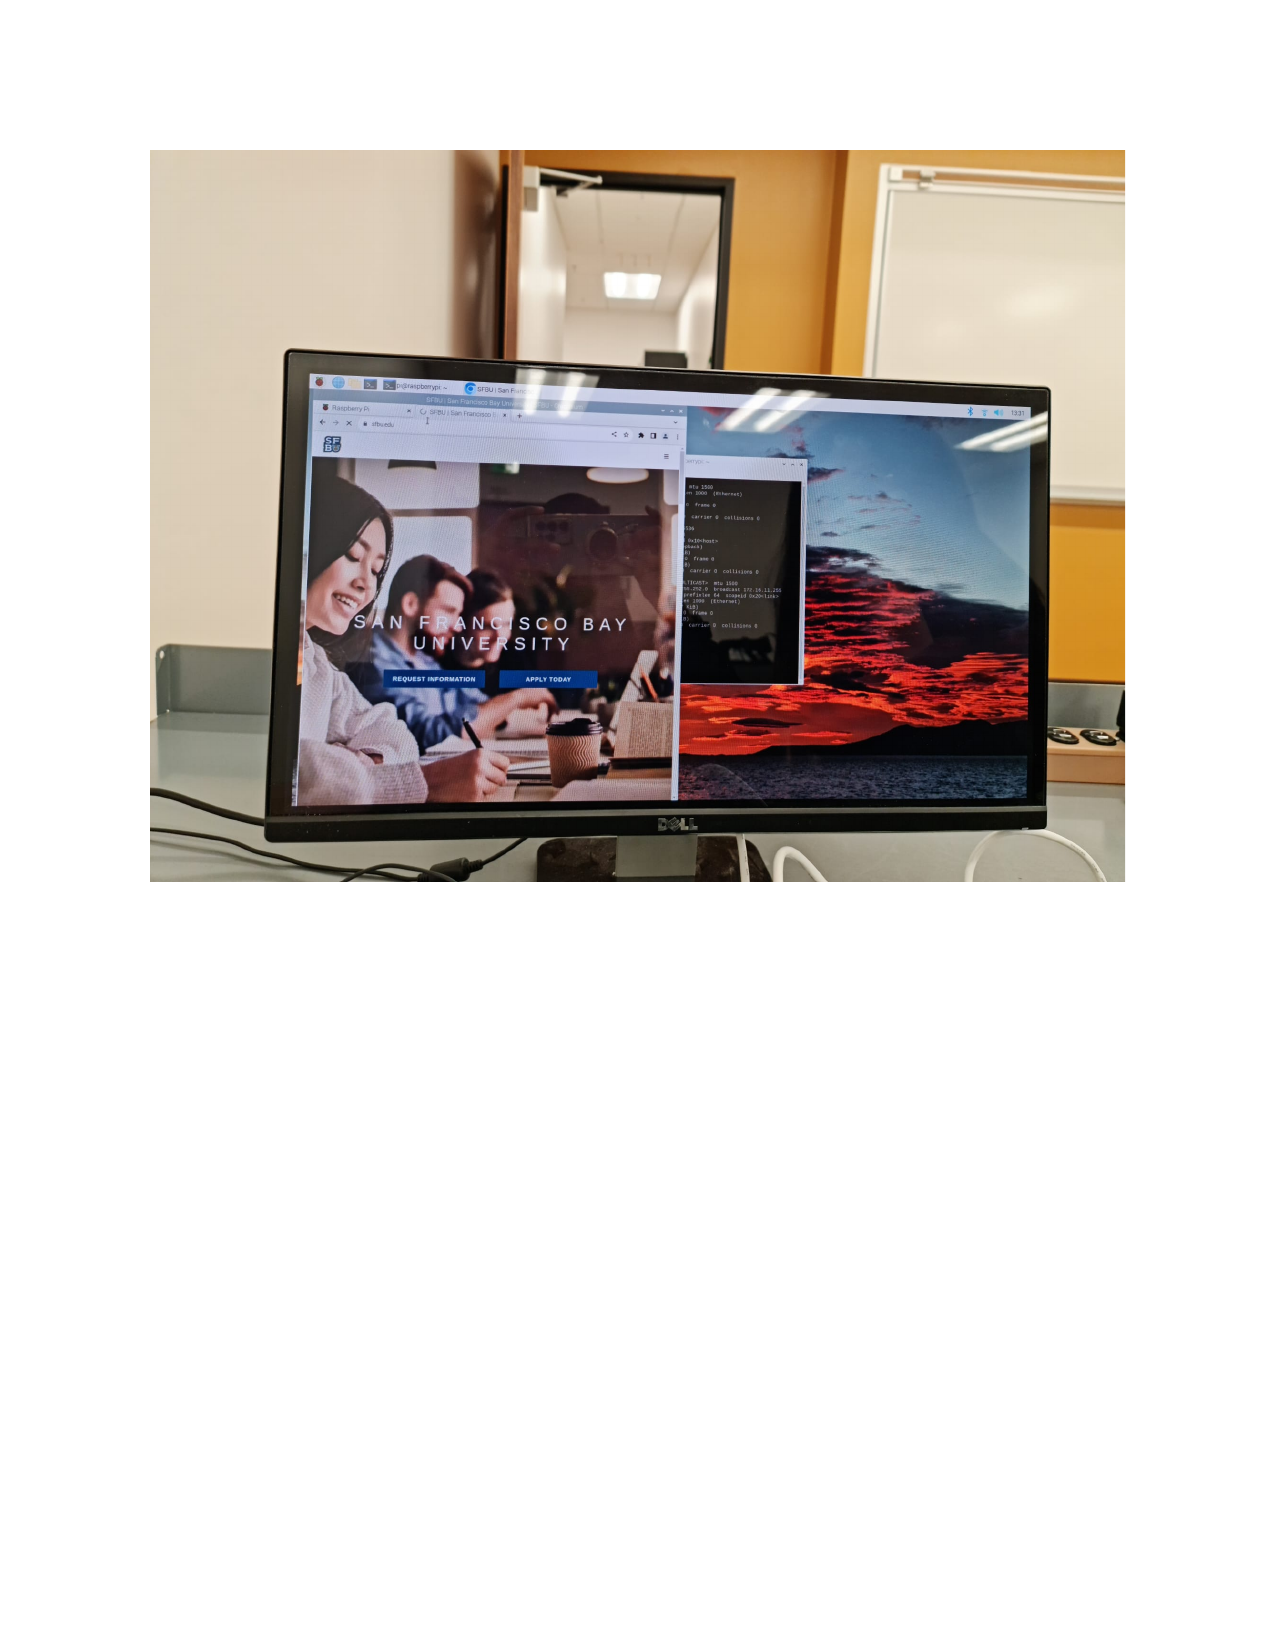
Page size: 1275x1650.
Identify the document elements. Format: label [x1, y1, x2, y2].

picture [150, 150, 1125, 882]
